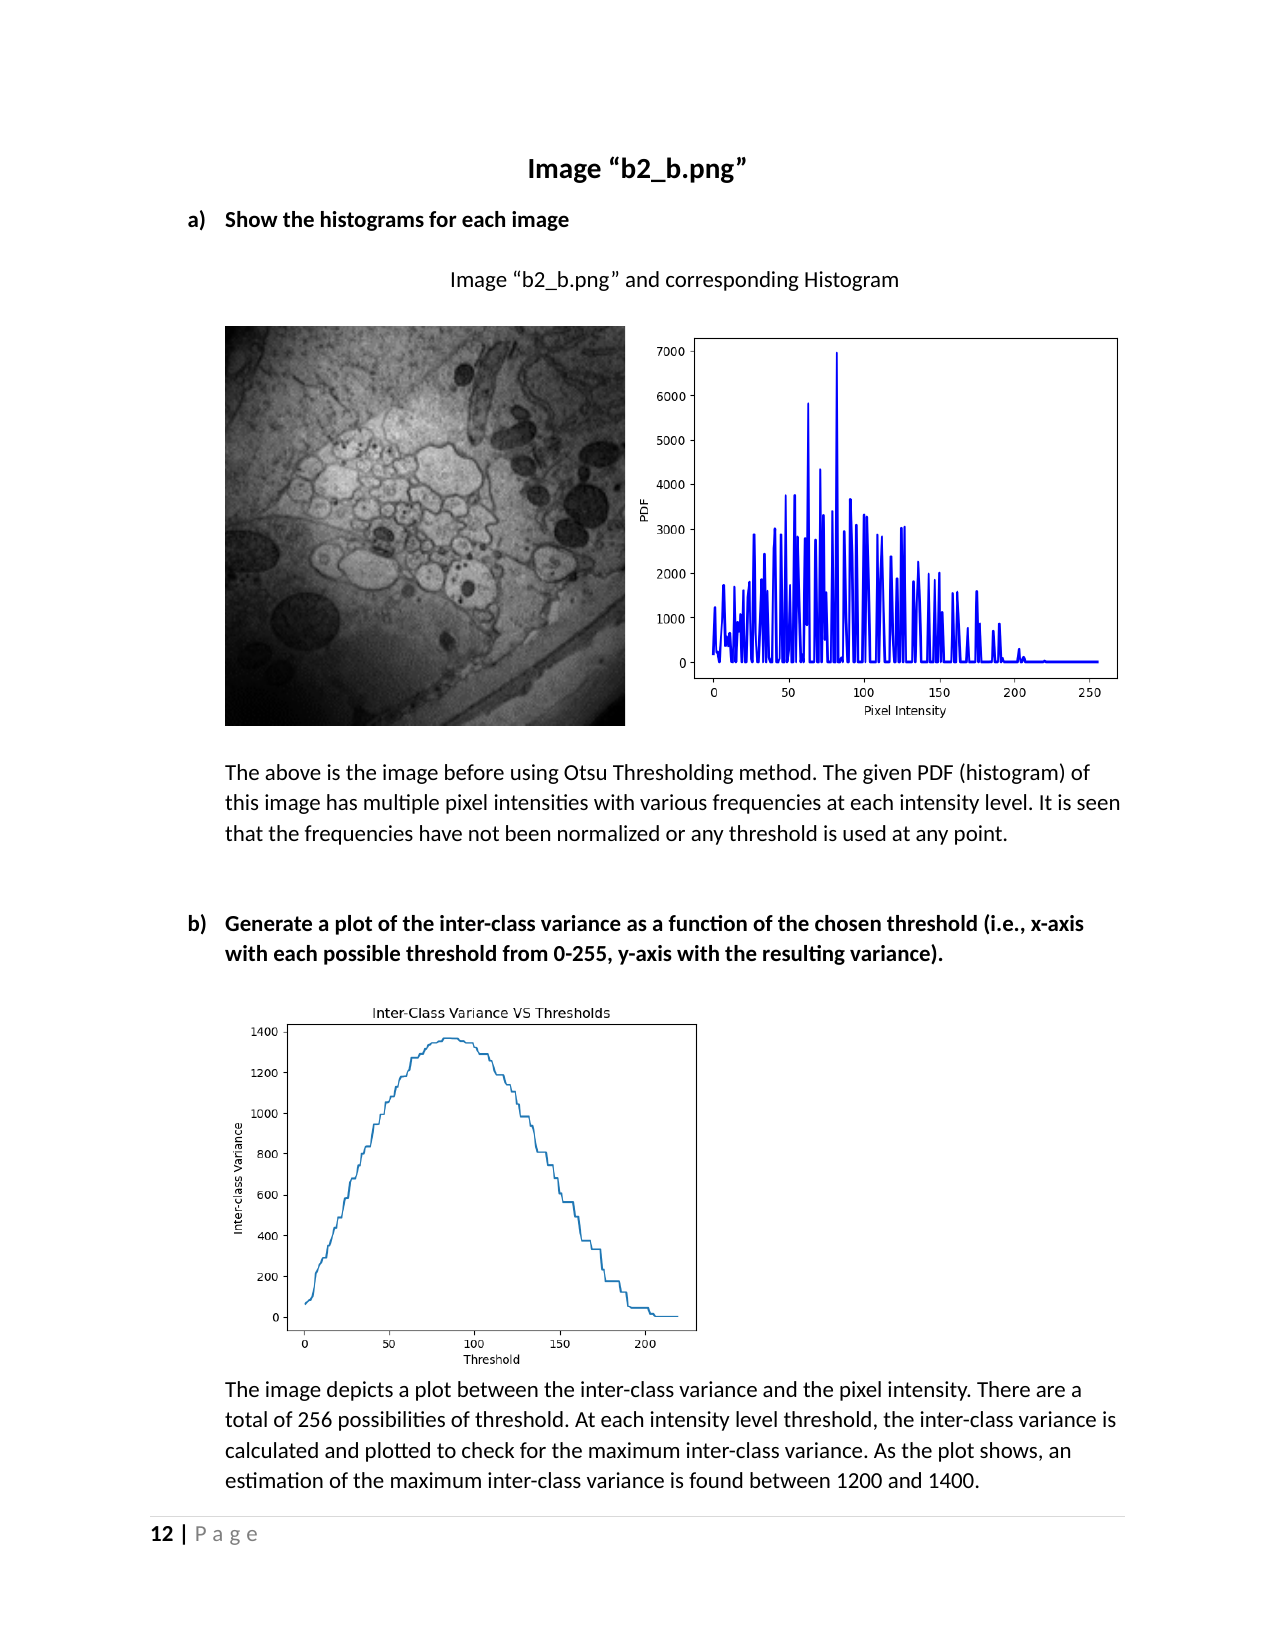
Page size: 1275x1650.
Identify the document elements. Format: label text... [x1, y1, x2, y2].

picture [225, 326, 625, 726]
list Generate a plot of the inter-class variance as a function of the chosen threshold (i.e., x-axis with each possible threshold from 0-255, y-axis with the resulting variance). [187, 909, 1125, 968]
list The image depicts a plot between the inter-class variance and the pixel intensity. There are a total of 256 possibilities of threshold. At each intensity level threshold, the inter-class variance is calculated and plotted to check for the maximum inter-class variance. As the plot shows, an estimation of the maximum inter-class variance is found between 1200 and 1400. [225, 1375, 1125, 1494]
picture [630, 329, 1124, 726]
text Image “b2_b.png” [150, 150, 1125, 186]
picture [225, 1000, 703, 1374]
list The above is the image before using Otsu Thresholding method. The given PDF (histogram) of this image has multiple pixel intensities with various frequencies at each intensity level. It is seen that the frequencies have not been normalized or any threshold is used at any point. [225, 758, 1125, 847]
list Show the histograms for each image [187, 205, 1125, 233]
list Image “b2_b.png” and corresponding Histogram [225, 266, 1125, 293]
